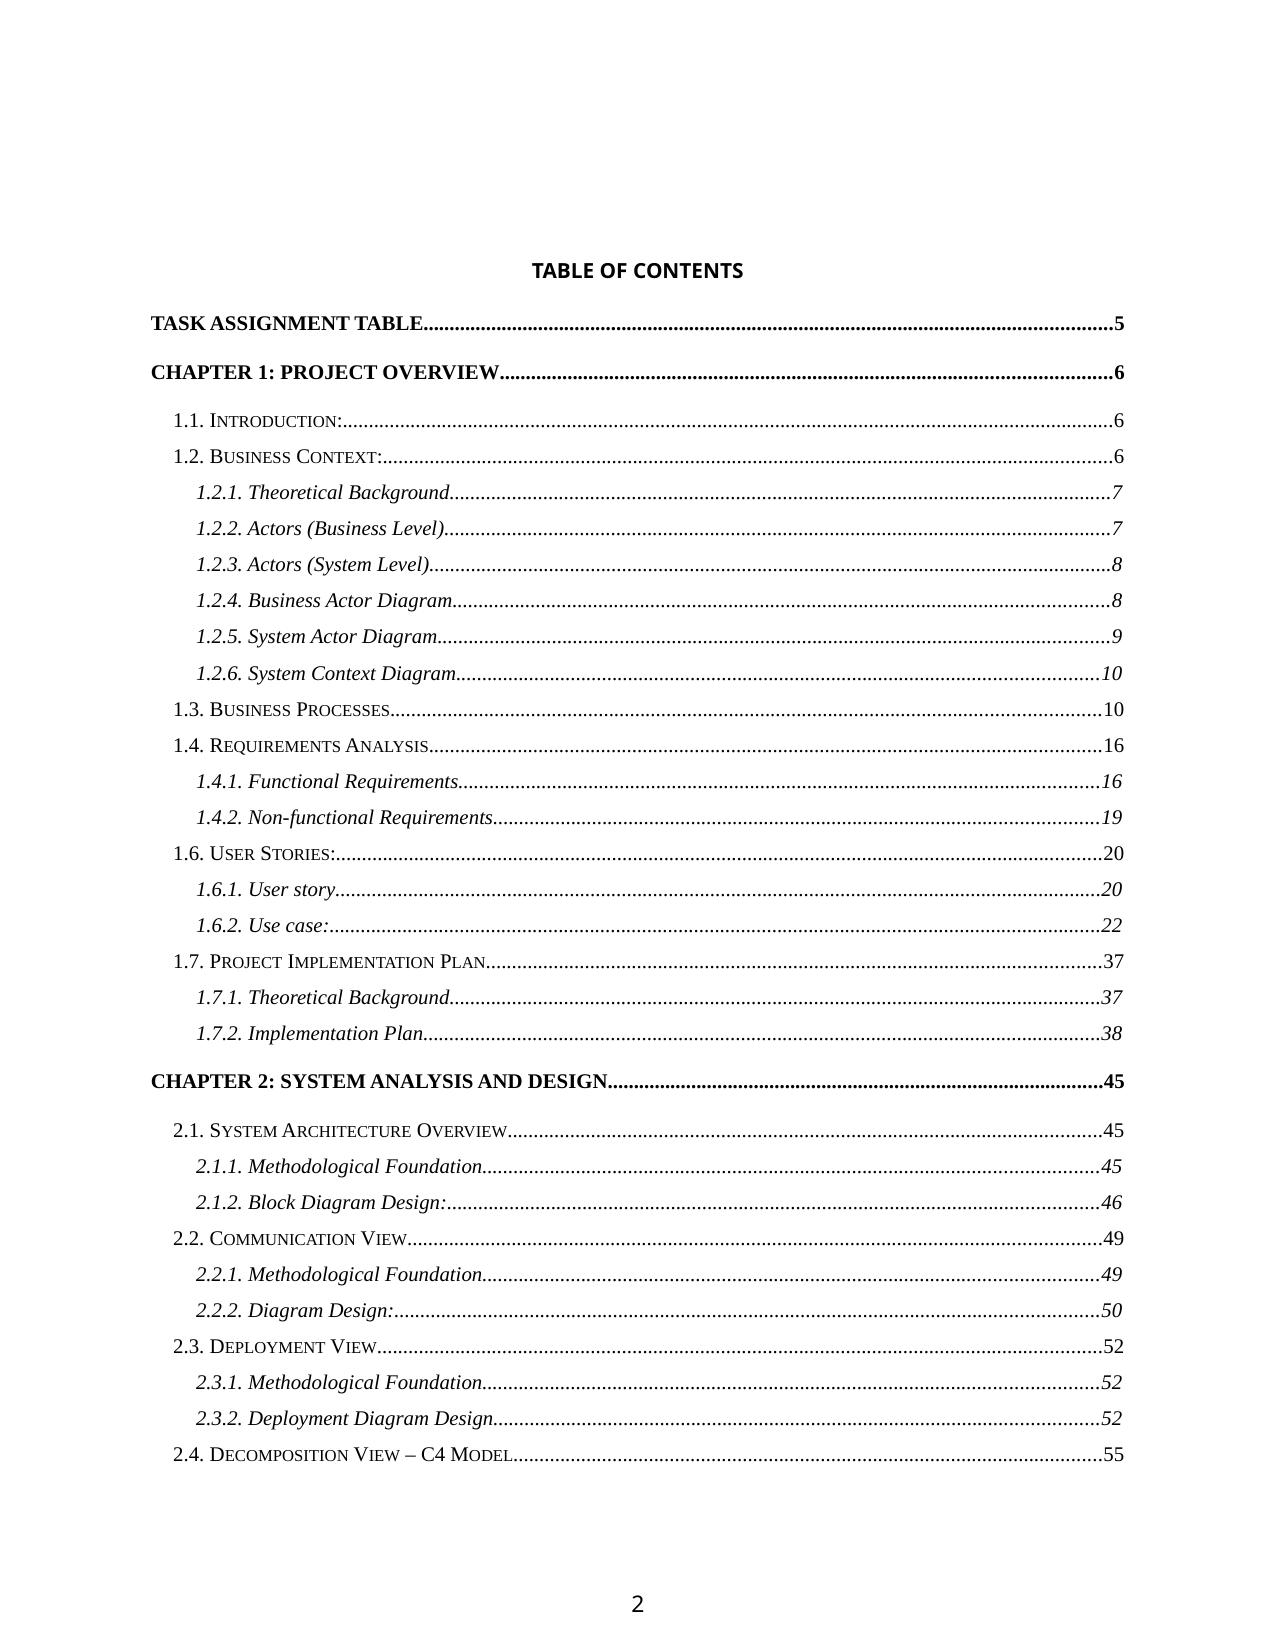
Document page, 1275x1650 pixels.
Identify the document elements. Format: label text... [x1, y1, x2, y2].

text 1.4.2. Non-functional Requirements 19 [196, 804, 1125, 829]
text 1.2. Business Context: 6 [173, 444, 1125, 468]
text 2.3.2. Deployment Diagram Design 52 [196, 1406, 1125, 1430]
text Chapter 2: System Analysis and Design 45 [150, 1069, 1125, 1093]
text 1.7. Project Implementation Plan 37 [173, 949, 1125, 973]
text 2.1.1. Methodological Foundation 45 [196, 1154, 1125, 1178]
text 1.1. Introduction: 6 [173, 408, 1125, 432]
text 2.1.2. Block Diagram Design: 46 [196, 1190, 1125, 1214]
text 1.2.6. System Context Diagram 10 [196, 660, 1125, 684]
text 2.1. System Architecture Overview 45 [173, 1118, 1125, 1142]
text Chapter 1: Project Overview 6 [150, 359, 1125, 384]
text TABLE OF CONTENTS [150, 256, 1125, 284]
text 1.4. Requirements Analysis 16 [173, 732, 1125, 757]
text 2.2.2. Diagram Design: 50 [196, 1298, 1125, 1322]
text 1.7.1. Theoretical Background 37 [196, 985, 1125, 1009]
text 2.3.1. Methodological Foundation 52 [196, 1370, 1125, 1394]
text 1.2.3. Actors (System Level) 8 [196, 552, 1125, 576]
text 1.6.2. Use case: 22 [196, 913, 1125, 937]
text 2.2. Communication View 49 [173, 1226, 1125, 1250]
text 1.2.5. System Actor Diagram 9 [196, 624, 1125, 648]
text 1.2.4. Business Actor Diagram 8 [196, 588, 1125, 612]
text 1.7.2. Implementation Plan 38 [196, 1021, 1125, 1045]
text 1.6.1. User story 20 [196, 877, 1125, 901]
text 1.2.2. Actors (Business Level) 7 [196, 516, 1125, 540]
text 1.4.1. Functional Requirements 16 [196, 768, 1125, 793]
text TASK ASSIGNMENT TABLE 5 [150, 311, 1125, 335]
text 2.2.1. Methodological Foundation 49 [196, 1262, 1125, 1286]
text 1.2.1. Theoretical Background 7 [196, 480, 1125, 504]
text 2.3. Deployment View 52 [173, 1334, 1125, 1358]
text 1.6. User Stories: 20 [173, 841, 1125, 865]
text 2.4. Decomposition View – C4 Model 55 [173, 1442, 1125, 1466]
text 1.3. Business Processes 10 [173, 696, 1125, 721]
